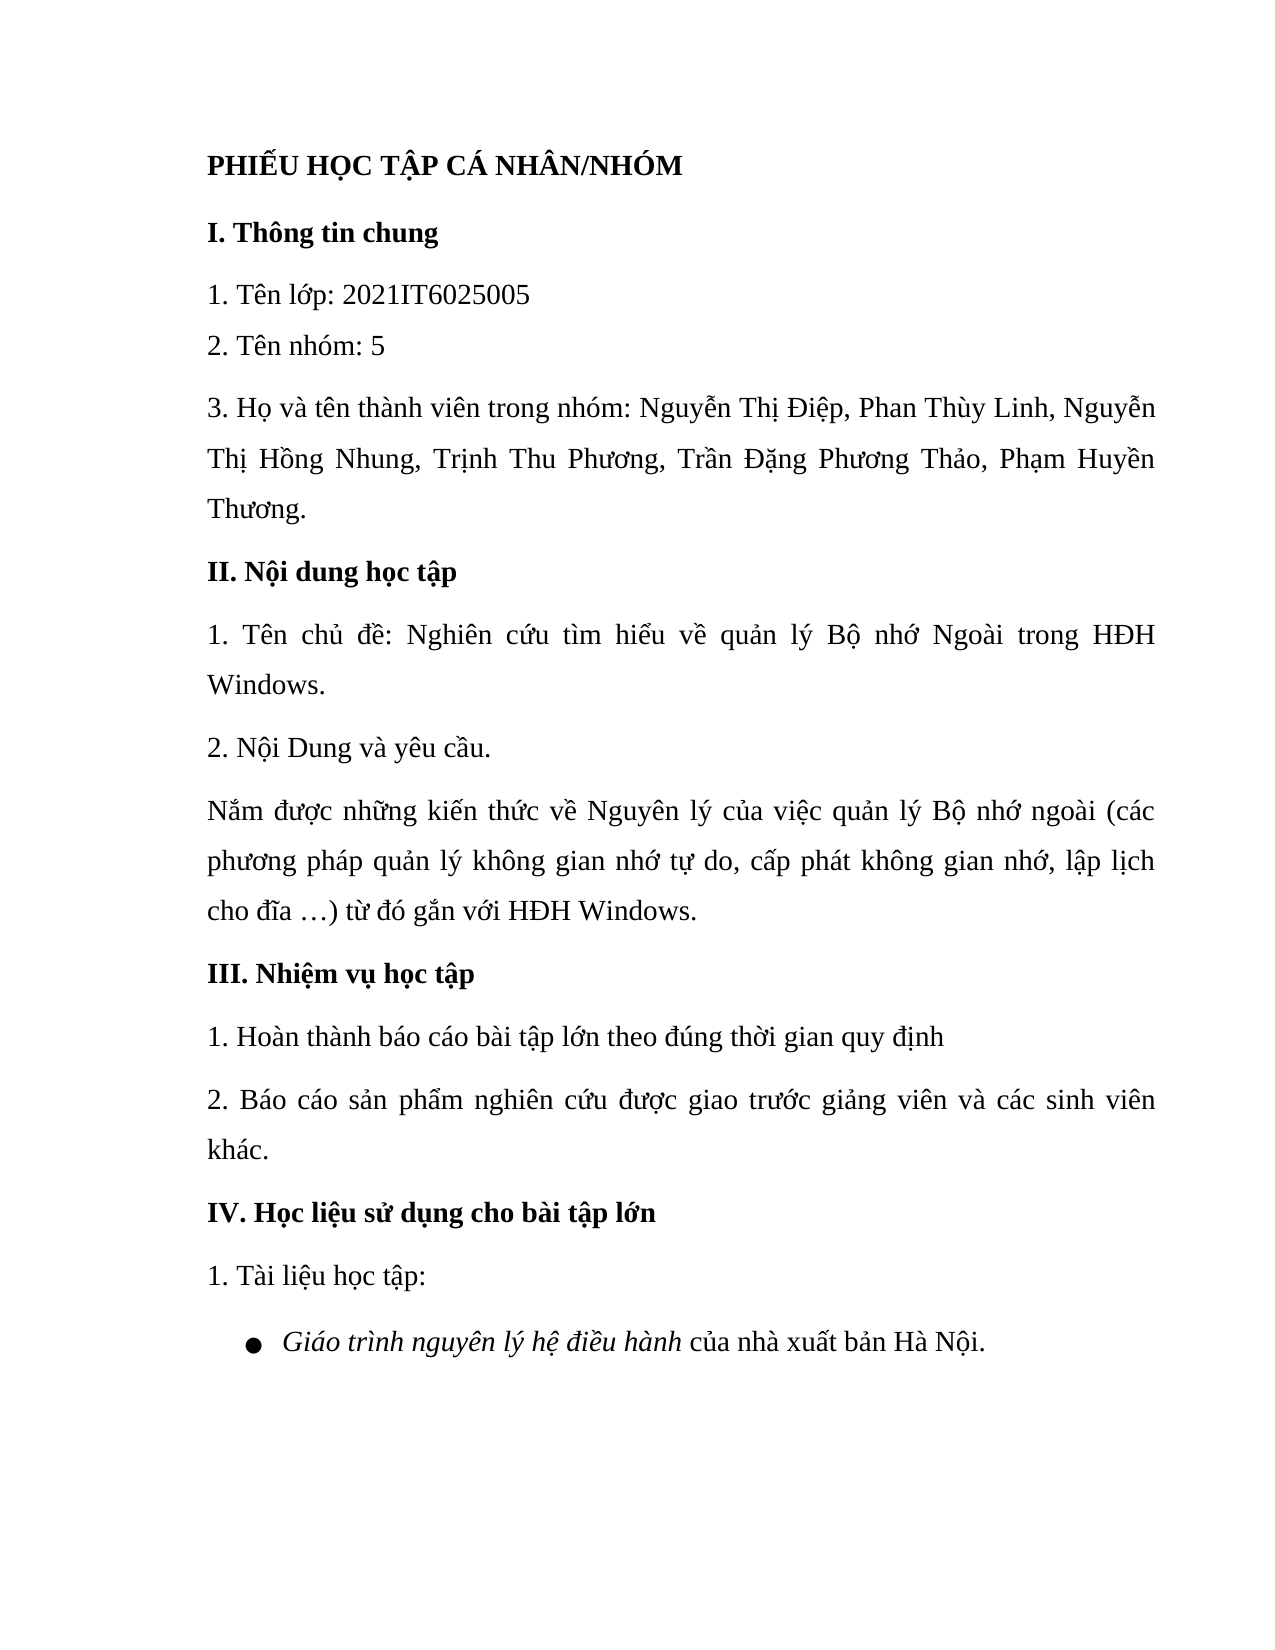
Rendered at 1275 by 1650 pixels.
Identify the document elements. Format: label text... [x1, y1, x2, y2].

list Giáo trình nguyên lý hệ điều hành của nhà xuất bản Hà Nội. [244, 1321, 1157, 1363]
text 2. Báo cáo sản phẩm nghiên cứu được giao trước giảng viên và các sinh viên khác. [207, 1082, 1157, 1166]
text IV. Học liệu sử dụng cho bài tập lớn [207, 1195, 1157, 1228]
text 2. Nội Dung và yêu cầu. [207, 730, 1157, 763]
text I. Thông tin chung [207, 215, 1157, 248]
text 3. Họ và tên thành viên trong nhóm: Nguyễn Thị Điệp, Phan Thùy Linh, Nguyễn Thị Hồng Nhung, Trịnh Thu Phương, Trần Đặng Phương Thảo, Phạm Huyền Thương. [207, 391, 1157, 525]
text 1. Tên lớp: 2021IT6025005 [207, 277, 1157, 311]
text PHIẾU HỌC TẬP CÁ NHÂN/NHÓM [207, 148, 1157, 181]
text Nắm được những kiến thức về Nguyên lý của việc quản lý Bộ nhớ ngoài (các phương pháp quản lý không gian nhớ tự do, cấp phát không gian nhớ, lập lịch cho đĩa …) từ đó gắn với HĐH Windows. [207, 793, 1157, 927]
text 1. Hoàn thành báo cáo bài tập lớn theo đúng thời gian quy định [207, 1019, 1157, 1053]
text 1. Tên chủ đề: Nghiên cứu tìm hiểu về quản lý Bộ nhớ Ngoài trong HĐH Windows. [207, 617, 1157, 701]
text II. Nội dung học tập [207, 554, 1157, 588]
text III. Nhiệm vụ học tập [207, 956, 1157, 990]
text 2. Tên nhóm: 5 [207, 328, 1157, 361]
text 1. Tài liệu học tập: [207, 1258, 1157, 1291]
